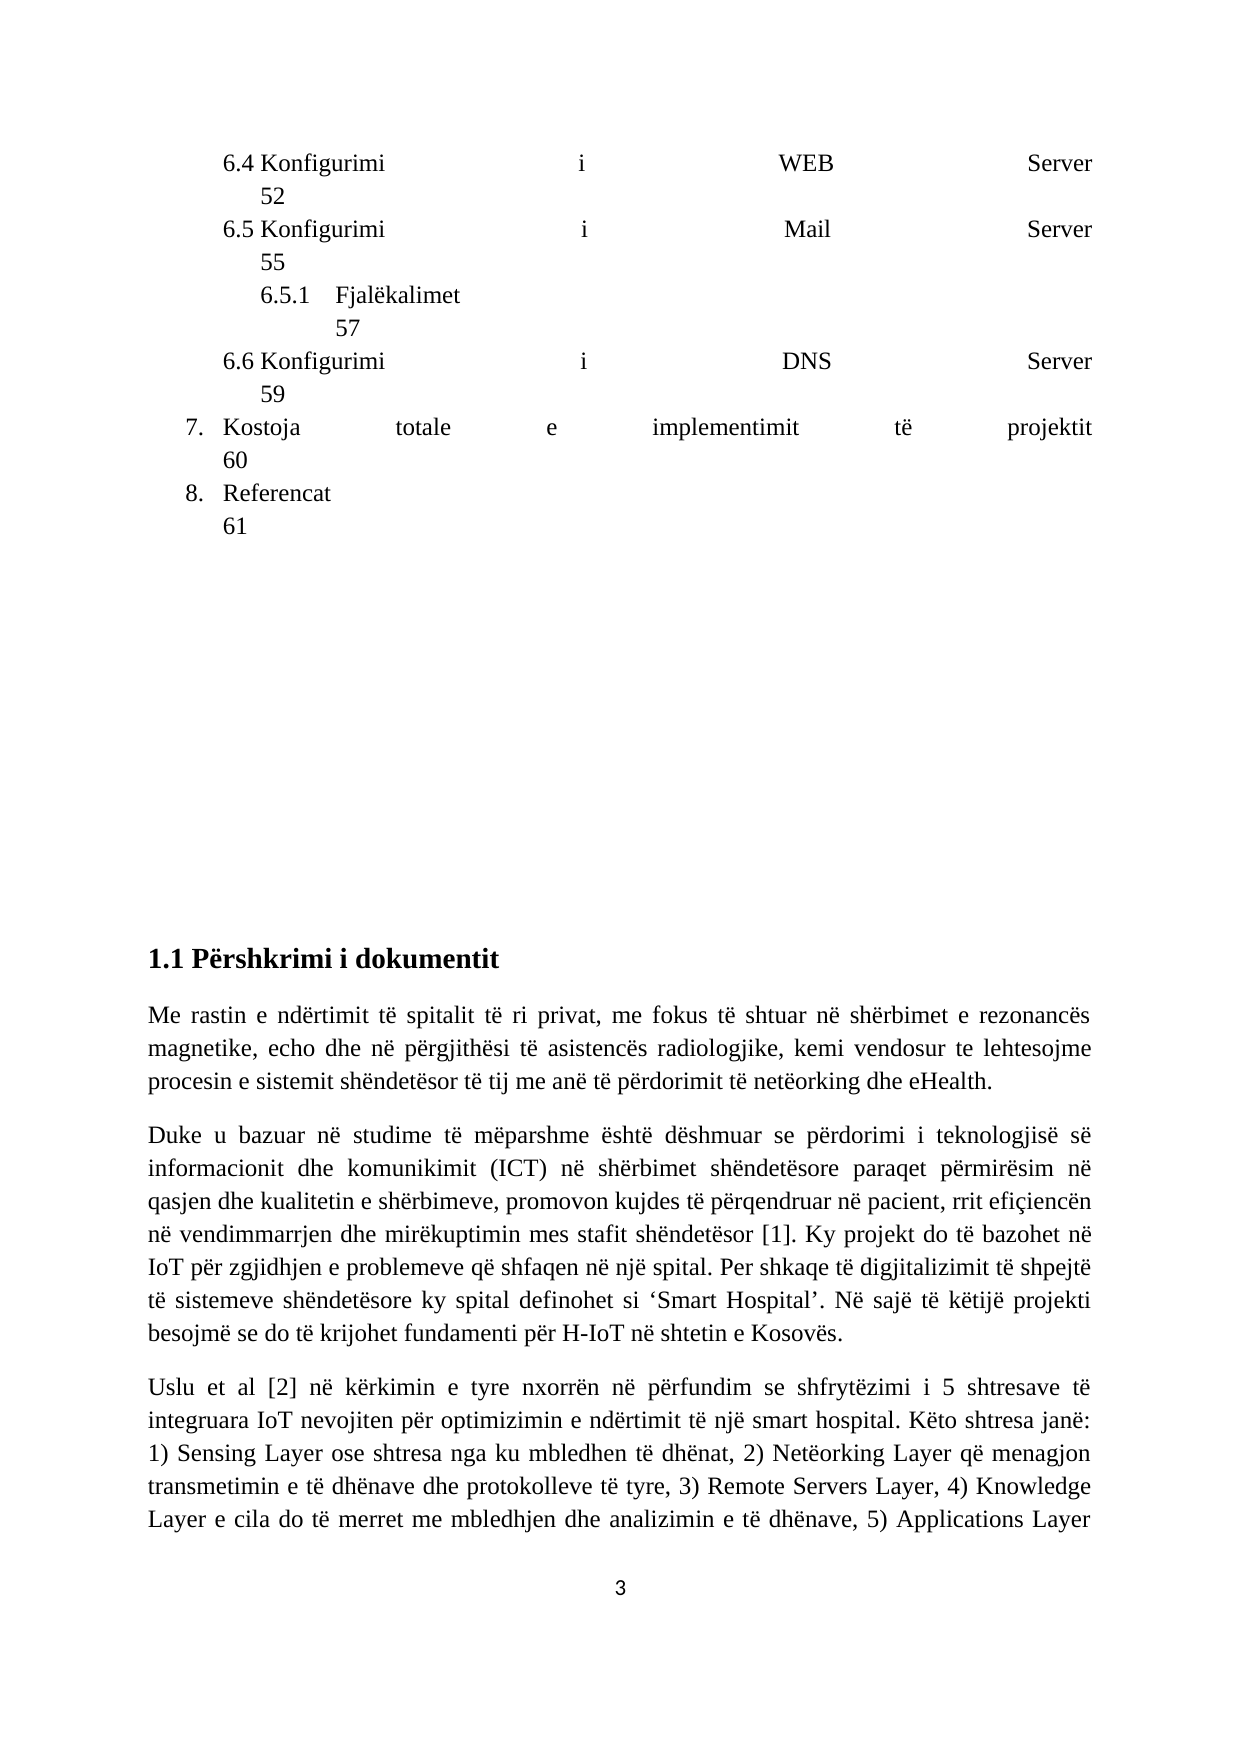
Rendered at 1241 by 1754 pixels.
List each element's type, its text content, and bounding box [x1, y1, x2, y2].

text Me rastin e ndërtimit të spitalit të ri privat, me fokus të shtuar në shërbimet e rezonancës magnetike, echo dhe në përgjithësi të asistencës radiologjike, kemi vendosur te lehtesojme procesin e sistemit shëndetësor të tij me anë të përdorimit të netëorking dhe eHealth. [148, 1000, 1092, 1095]
list Konfigurimi i DNS Server 59 [223, 346, 1092, 408]
list Konfigurimi i WEB Server 52 [223, 148, 1092, 209]
list Konfigurimi i Mail Server 55 [223, 214, 1092, 276]
list Përshkrimi i dokumentit [148, 941, 1092, 974]
list Referencat 61 [185, 478, 1092, 540]
list Fjalëkalimet 57 [260, 280, 1092, 342]
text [148, 1372, 1092, 1533]
list Kostoja totale e implementimit të projektit 60 [185, 412, 1092, 474]
text Duke u bazuar në studime të mëparshme është dëshmuar se përdorimi i teknologjisë së informacionit dhe komunikimit (ICT) në shërbimet shëndetësore paraqet përmirësim në qasjen dhe kualitetin e shërbimeve, promovon kujdes të përqendruar në pacient, rrit efiçiencën në vendimmarrjen dhe mirëkuptimin mes stafit shëndetësor [1]. Ky projekt do të bazohet në IoT për zgjidhjen e problemeve që shfaqen në një spital. Per shkaqe të digjitalizimit të shpejtë të sistemeve shëndetësore ky spital definohet si ‘Smart Hospital’. Në sajë të këtijë projekti besojmë se do të krijohet fundamenti për H-IoT në shtetin e Kosovës. [148, 1120, 1092, 1347]
